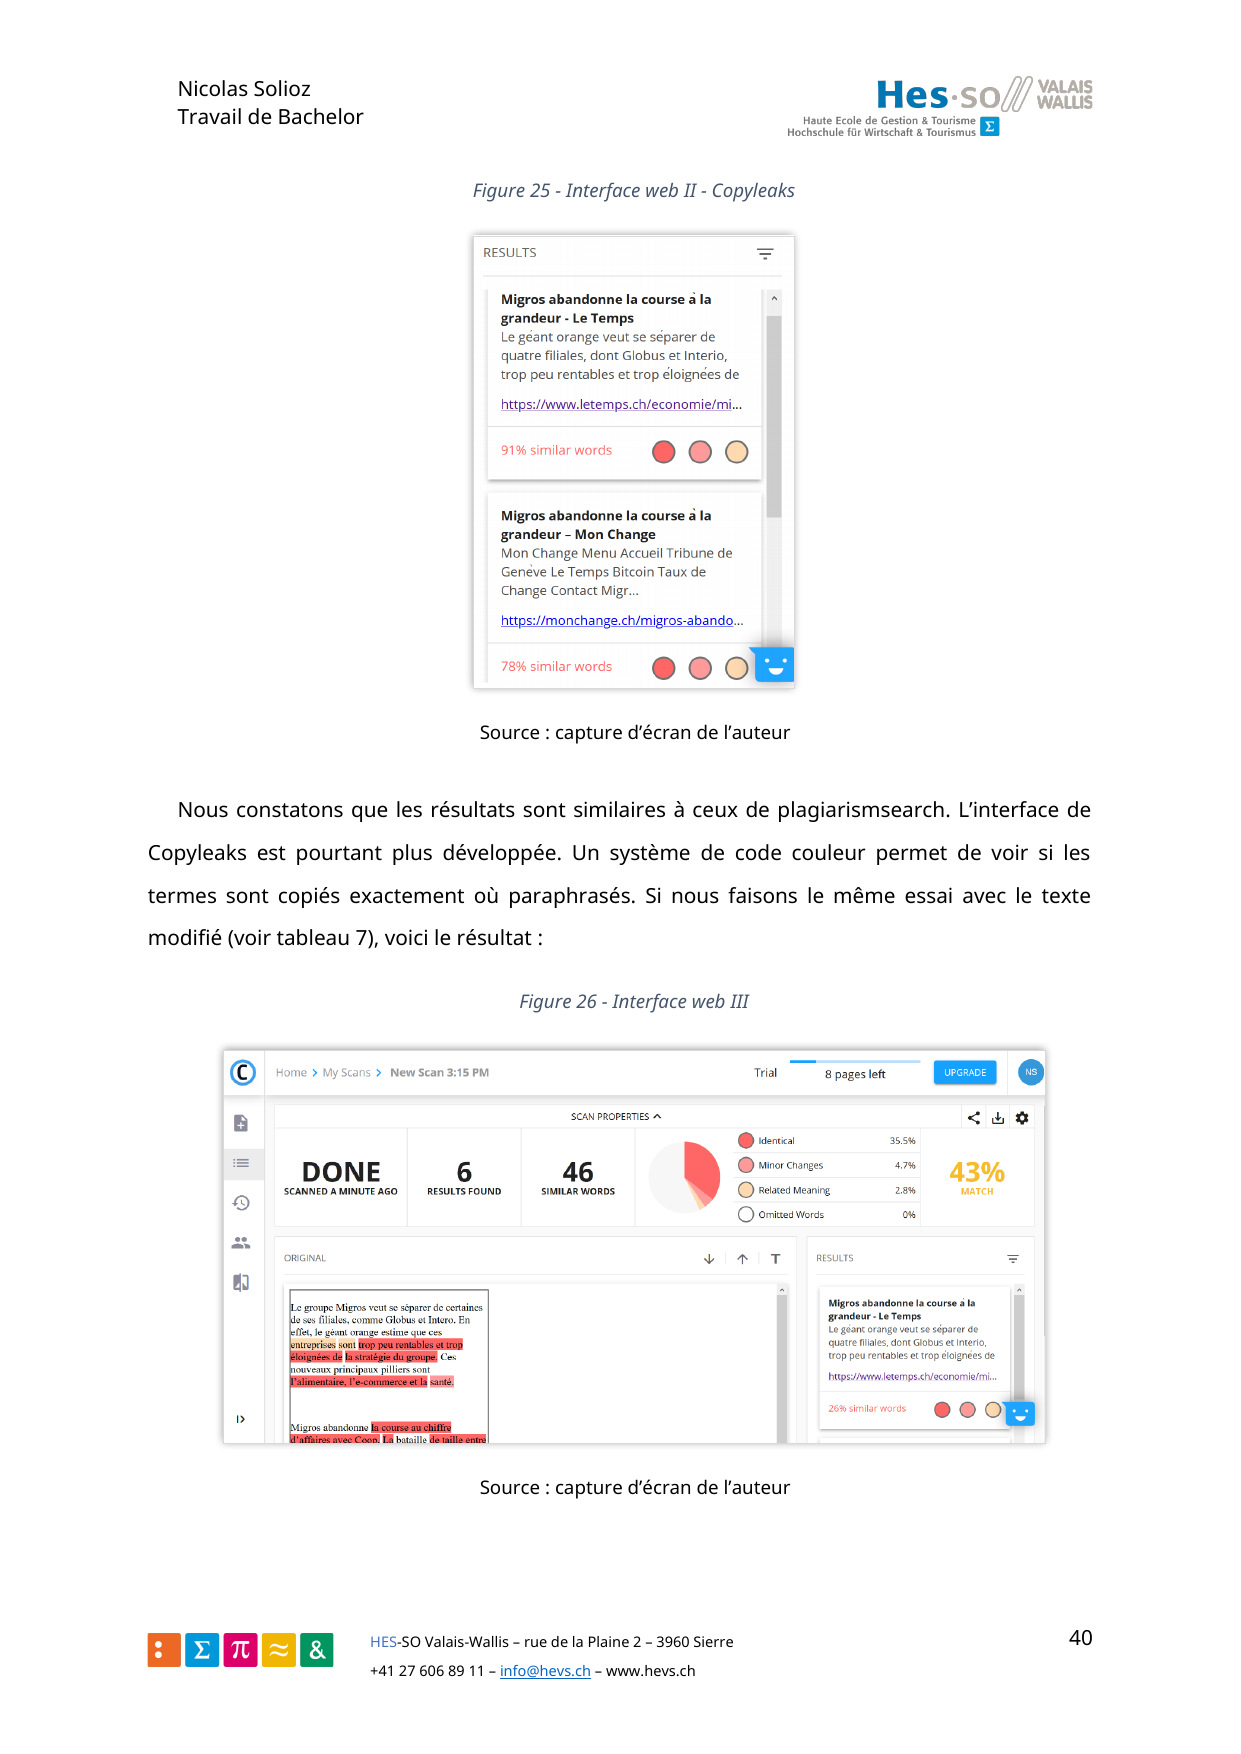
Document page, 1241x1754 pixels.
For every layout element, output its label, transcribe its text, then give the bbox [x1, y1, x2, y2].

text Figure 26 - Interface web III [148, 989, 1093, 1014]
picture [474, 237, 794, 688]
picture [788, 76, 1093, 136]
picture [224, 1051, 1045, 1443]
text Figure 25 - Interface web II - Copyleaks [148, 177, 1093, 203]
text Source : capture d’écran de l’auteur [148, 1474, 1093, 1500]
picture [196, 1654, 209, 1658]
picture [196, 1642, 202, 1652]
picture [147, 1633, 185, 1667]
text Source : capture d’écran de l’auteur [148, 719, 1093, 744]
picture [219, 1633, 334, 1667]
text Nous constatons que les résultats sont similaires à ceux de plagiarismsearch. L’interface de Copyleaks est pourtant plus développée. Un système de code couleur permet de voir si les termes sont copiés exactement où paraphrasés. Si nous faisons le même essai avec le texte modifié (voir tableau 7), voici le résultat : [148, 796, 1093, 952]
